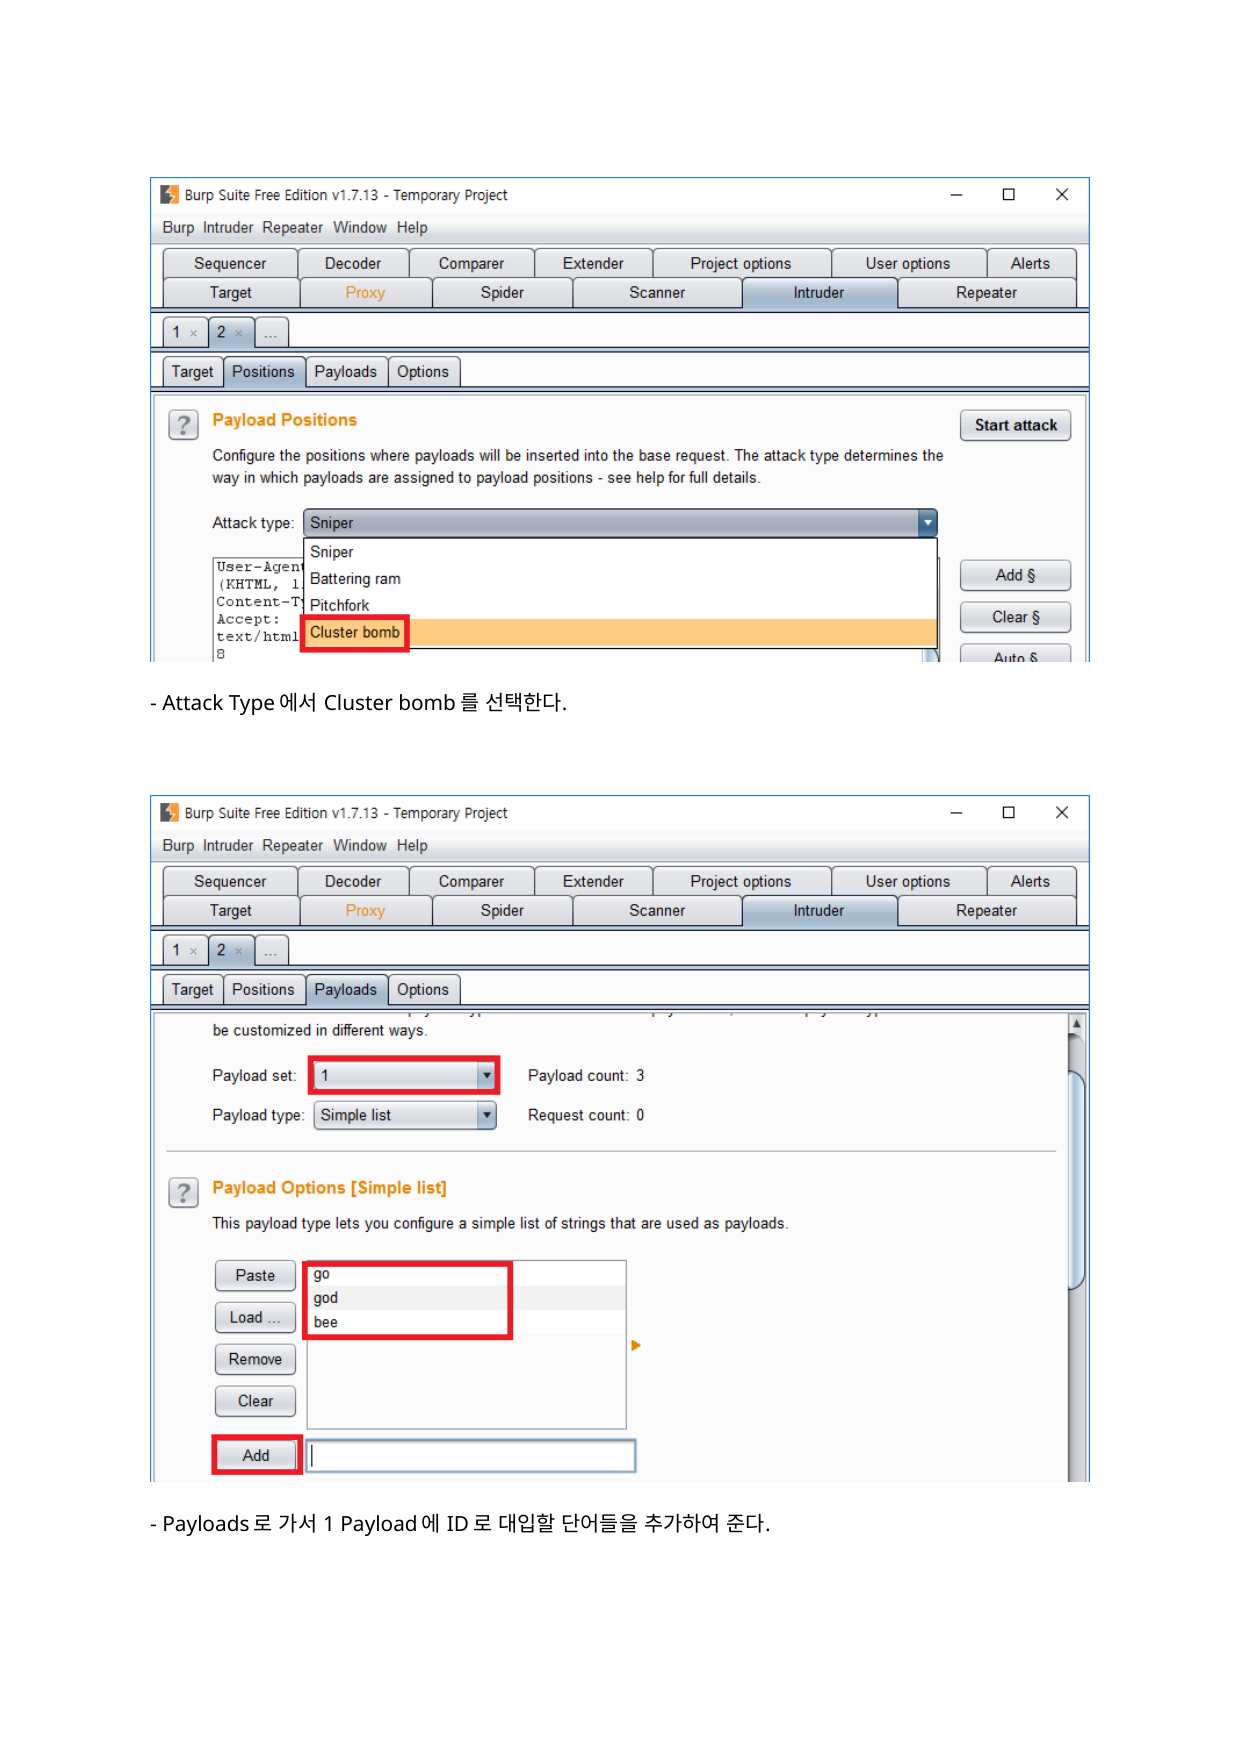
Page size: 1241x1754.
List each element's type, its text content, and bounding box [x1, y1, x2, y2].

picture [150, 177, 1090, 662]
text - Attack Type에서 Cluster bomb를 선택한다. [150, 687, 1090, 717]
text - Payloads로 가서 1 Payload에 ID로 대입할 단어들을 추가하여 준다. [150, 1507, 1090, 1537]
picture [150, 795, 1090, 1482]
